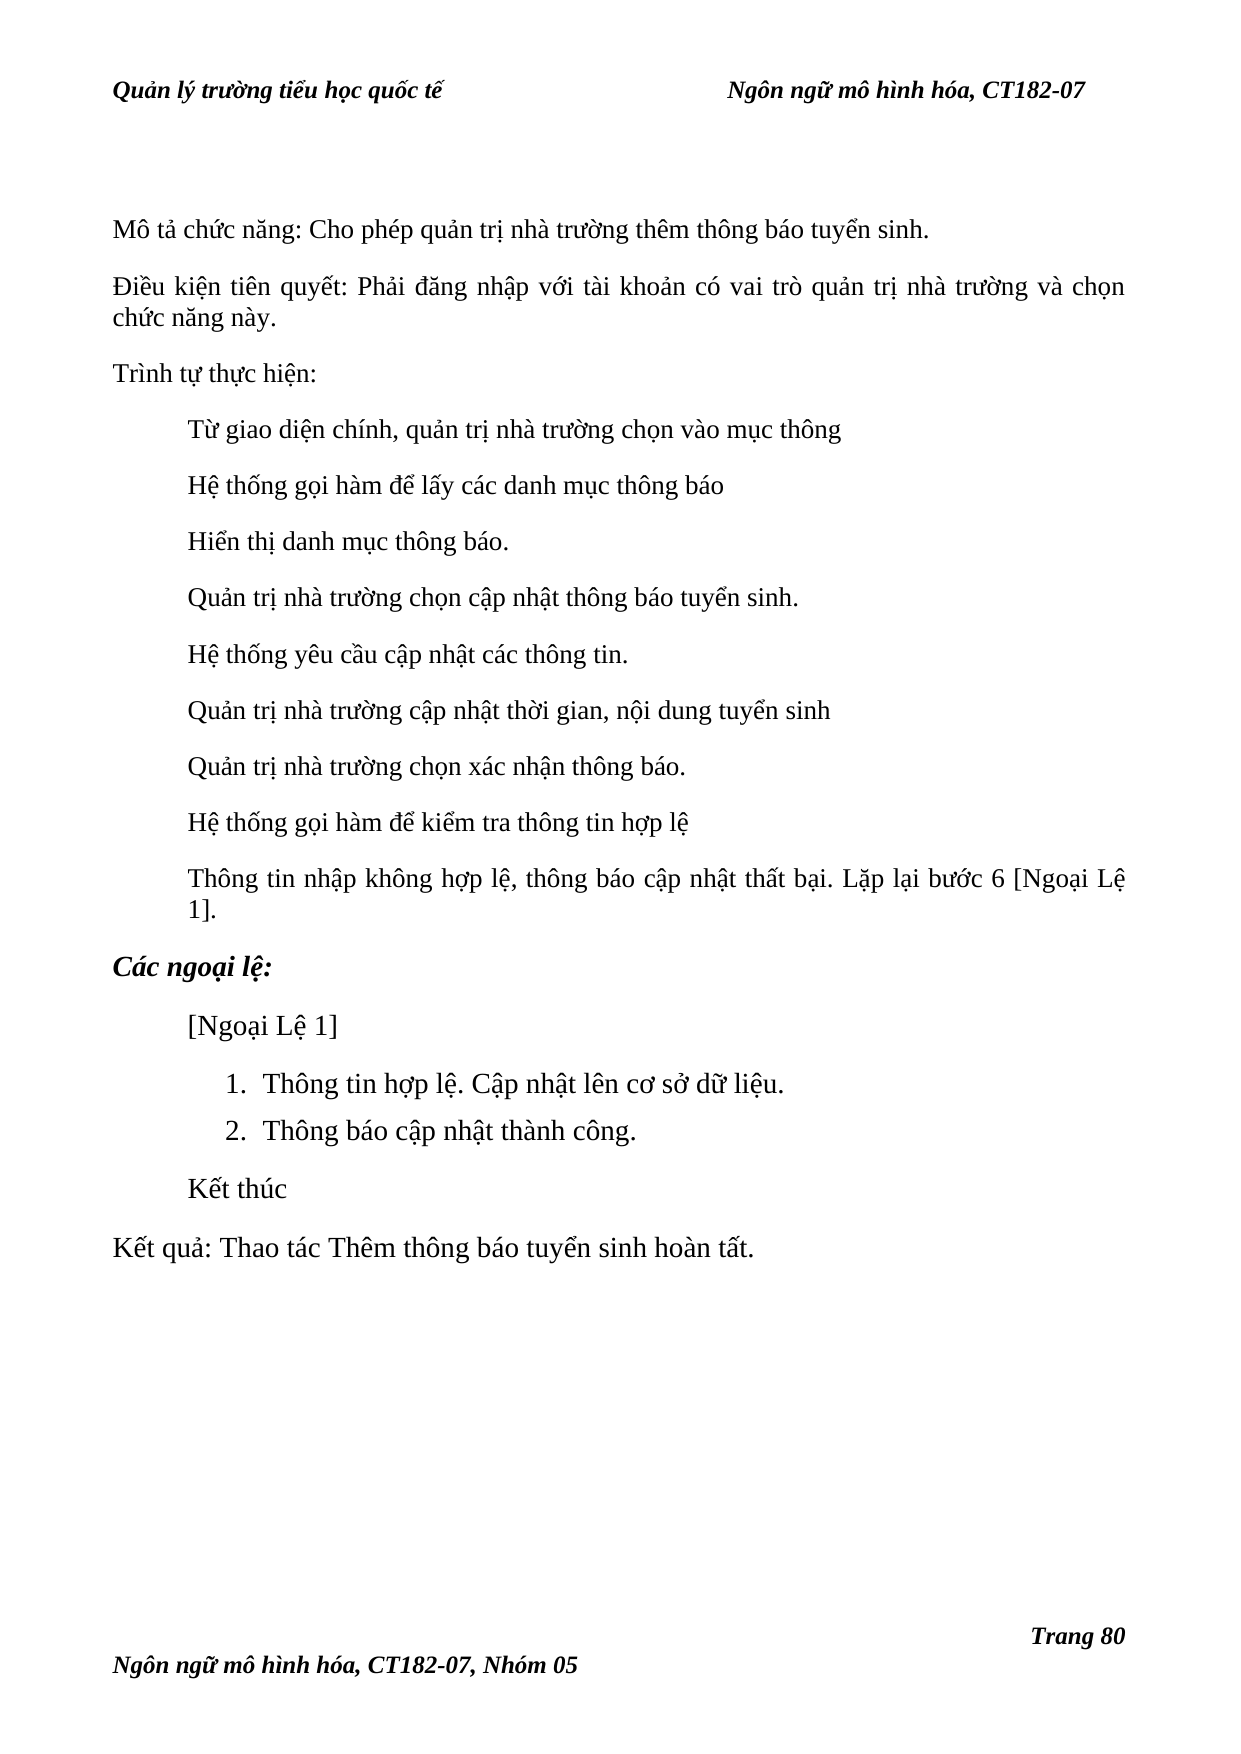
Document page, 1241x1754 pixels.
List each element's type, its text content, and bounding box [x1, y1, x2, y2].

list Thông báo cập nhật thành công. [225, 1113, 1128, 1146]
text Mô tả chức năng: Cho phép quản trị nhà trường thêm thông báo tuyển sinh. [112, 213, 1128, 245]
text Kết thúc [112, 1171, 1128, 1205]
text Quản trị nhà trường chọn cập nhật thông báo tuyển sinh. [187, 582, 1128, 613]
text [Ngoại Lệ 1] [187, 1008, 1128, 1042]
text Từ giao diện chính, quản trị nhà trường chọn vào mục thông [187, 413, 1128, 444]
text Các ngoại lệ: [112, 949, 1128, 983]
text Quản trị nhà trường cập nhật thời gian, nội dung tuyển sinh [187, 694, 1128, 725]
text Quản trị nhà trường chọn xác nhận thông báo. [187, 750, 1128, 781]
list Thông tin hợp lệ. Cập nhật lên cơ sở dữ liệu. [225, 1067, 1128, 1100]
text Hệ thống gọi hàm để kiểm tra thông tin hợp lệ [187, 806, 1128, 837]
text Trình tự thực hiện: [112, 357, 1128, 388]
text Thông tin nhập không hợp lệ, thông báo cập nhật thất bại. Lặp lại bước 6 [Ngoại Lệ 1]. [187, 862, 1128, 924]
text Kết quả: Thao tác Thêm thông báo tuyển sinh hoàn tất. [112, 1230, 1128, 1263]
text Hiển thị danh mục thông báo. [187, 525, 1128, 557]
text Điều kiện tiên quyết: Phải đăng nhập với tài khoản có vai trò quản trị nhà trường và chọn chức năng này. [112, 270, 1128, 332]
text Hệ thống gọi hàm để lấy các danh mục thông báo [187, 469, 1128, 500]
text Hệ thống yêu cầu cập nhật các thông tin. [187, 638, 1128, 669]
